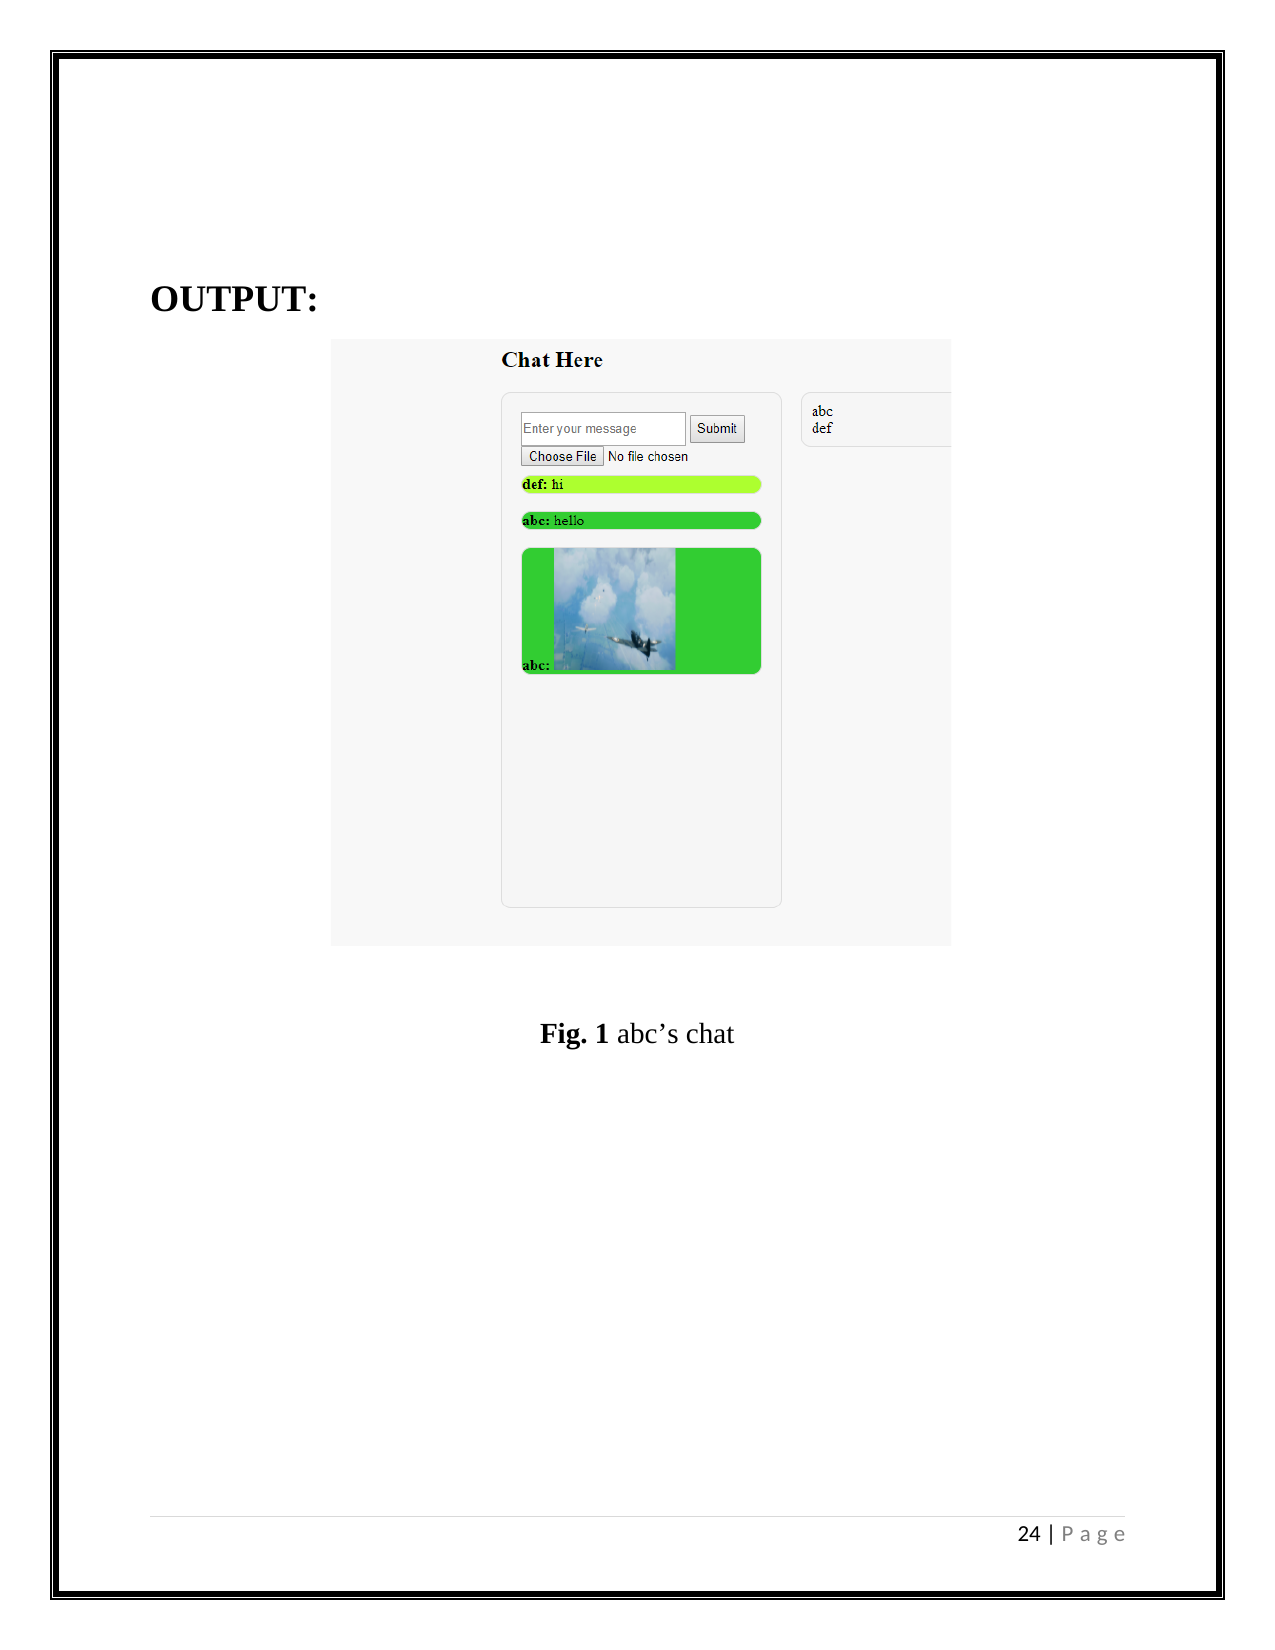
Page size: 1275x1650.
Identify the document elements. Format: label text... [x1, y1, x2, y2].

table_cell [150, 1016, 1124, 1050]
picture [330, 339, 952, 946]
text OUTPUT: [150, 276, 1125, 319]
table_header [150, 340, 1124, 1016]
